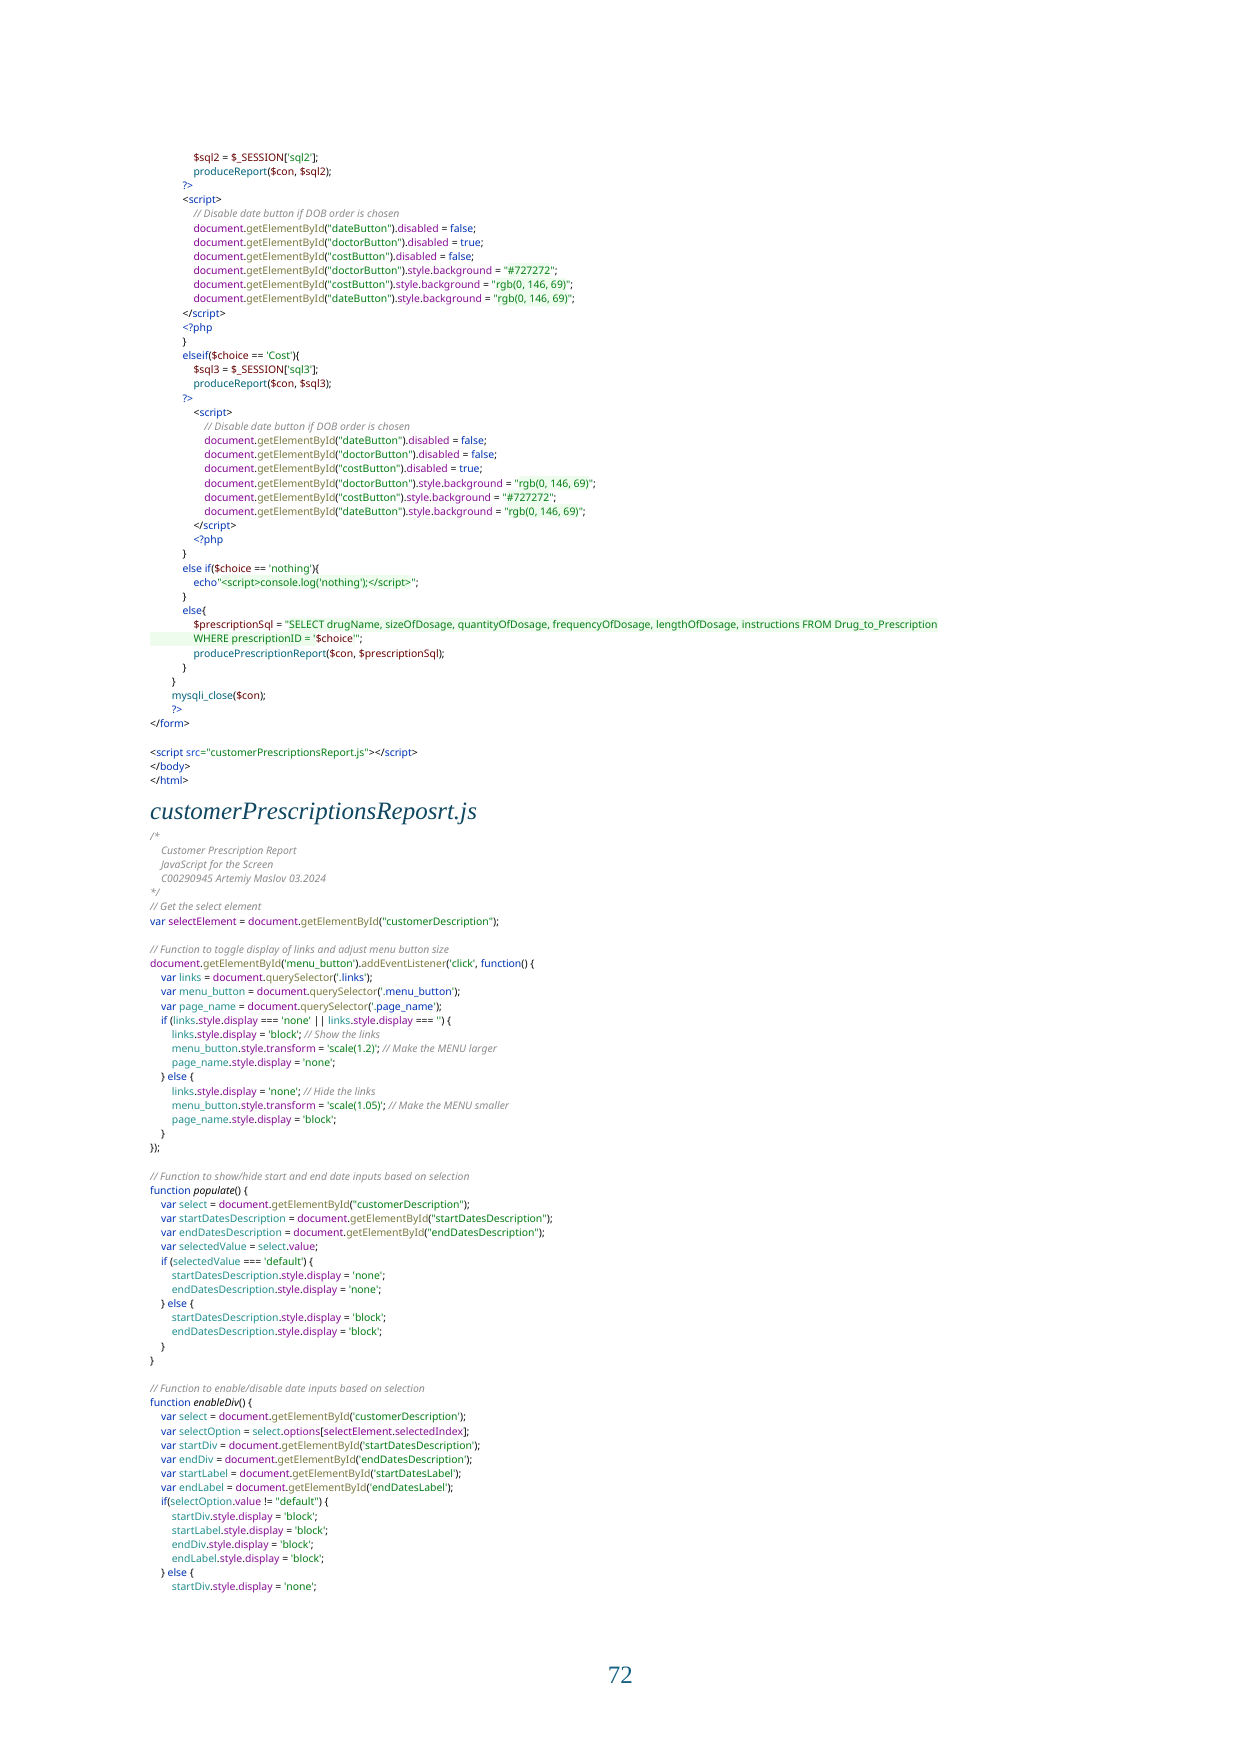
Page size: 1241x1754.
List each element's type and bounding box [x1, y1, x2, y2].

picture [211, 379, 216, 387]
picture [268, 651, 273, 660]
picture [194, 651, 199, 660]
picture [247, 381, 252, 390]
picture [192, 693, 197, 702]
picture [172, 693, 180, 699]
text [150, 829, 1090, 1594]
picture [211, 649, 216, 657]
picture [194, 169, 199, 178]
picture [211, 167, 216, 175]
picture [194, 381, 199, 390]
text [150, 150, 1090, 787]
picture [247, 169, 252, 178]
picture [181, 693, 186, 701]
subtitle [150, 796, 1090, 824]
picture [306, 651, 311, 660]
